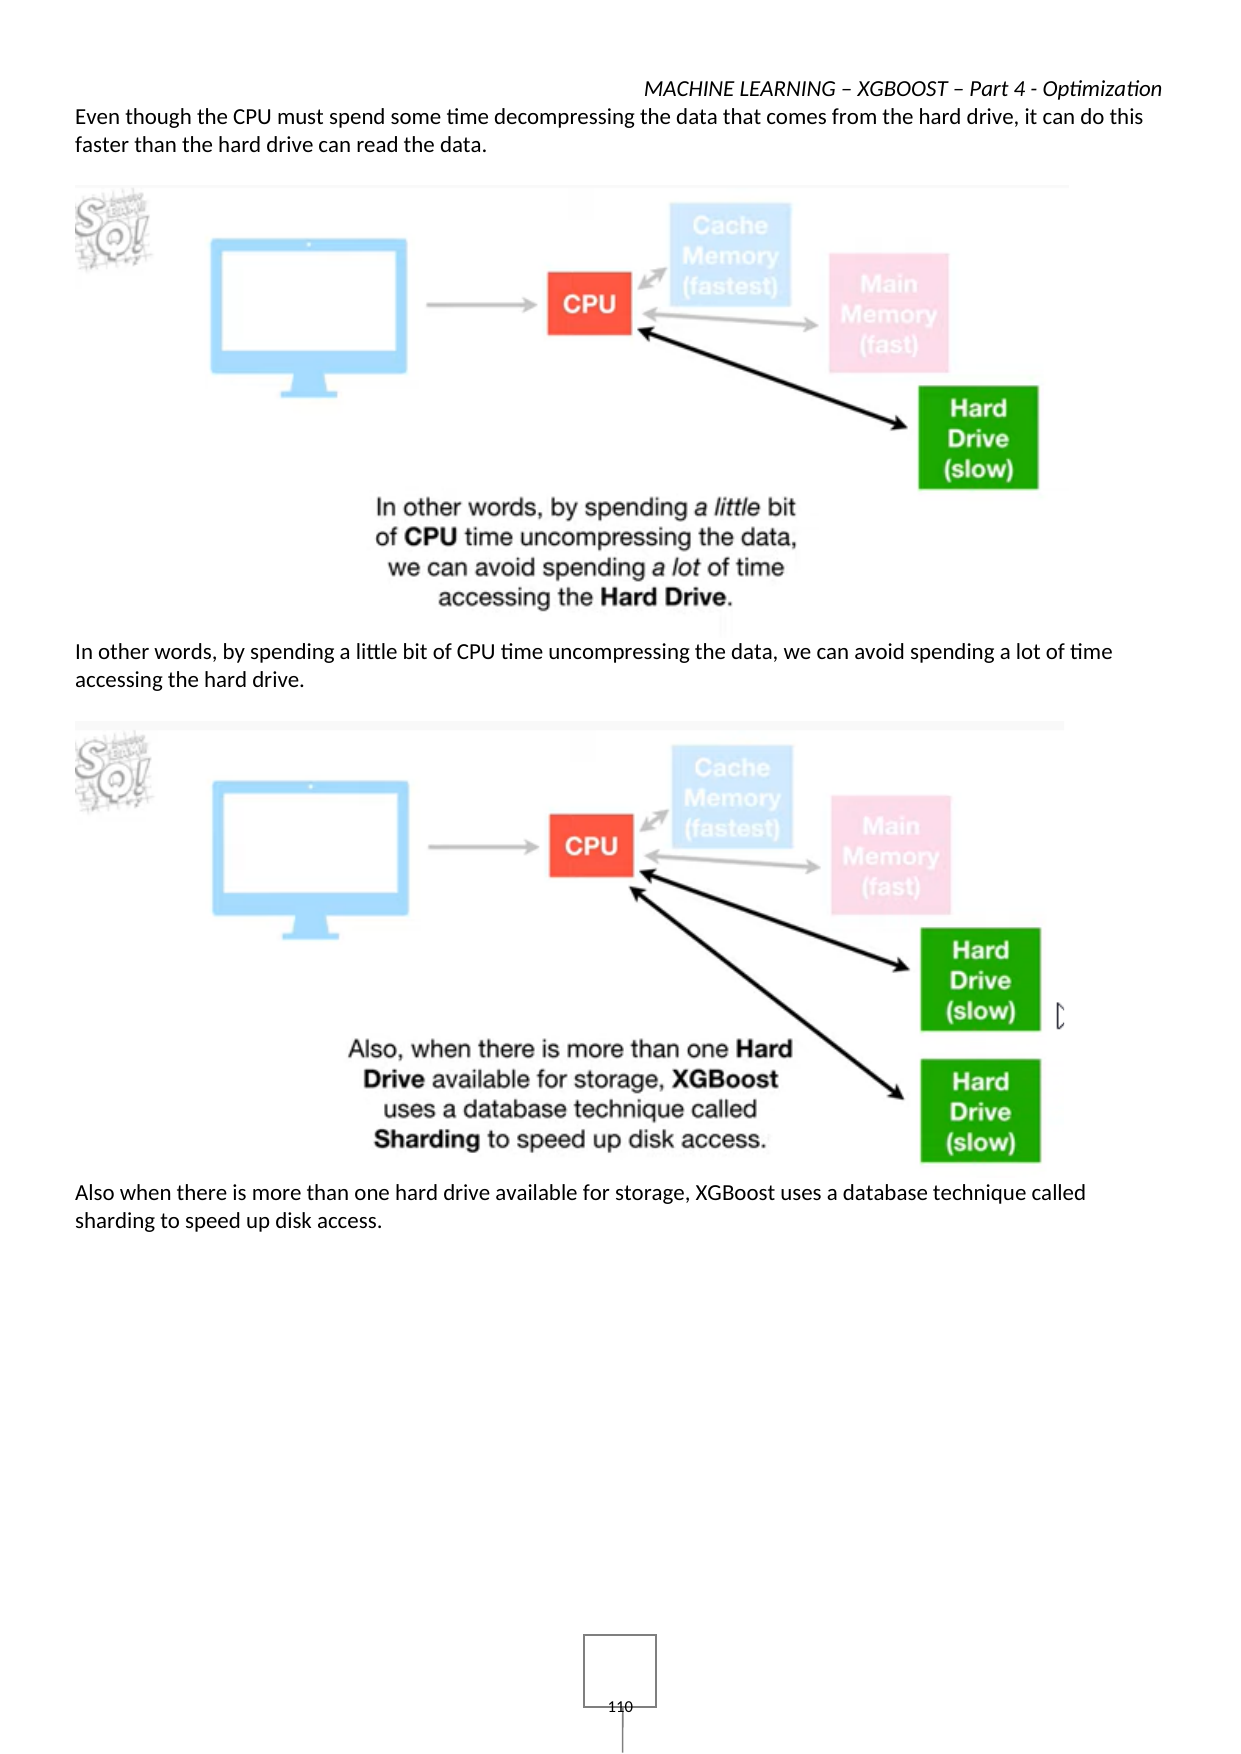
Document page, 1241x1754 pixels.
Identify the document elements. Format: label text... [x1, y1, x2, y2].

text Also when there is more than one hard drive available for storage, XGBoost uses a database technique called sharding to speed up disk access. [75, 1178, 1165, 1234]
picture [75, 721, 1065, 1178]
text Even though the CPU must spend some time decompressing the data that comes from the hard drive, it can do this faster than the hard drive can read the data. [75, 102, 1165, 158]
text In other words, by spending a little bit of CPU time uncompressing the data, we can avoid spending a lot of time accessing the hard drive. [75, 637, 1165, 693]
picture [75, 185, 1069, 638]
